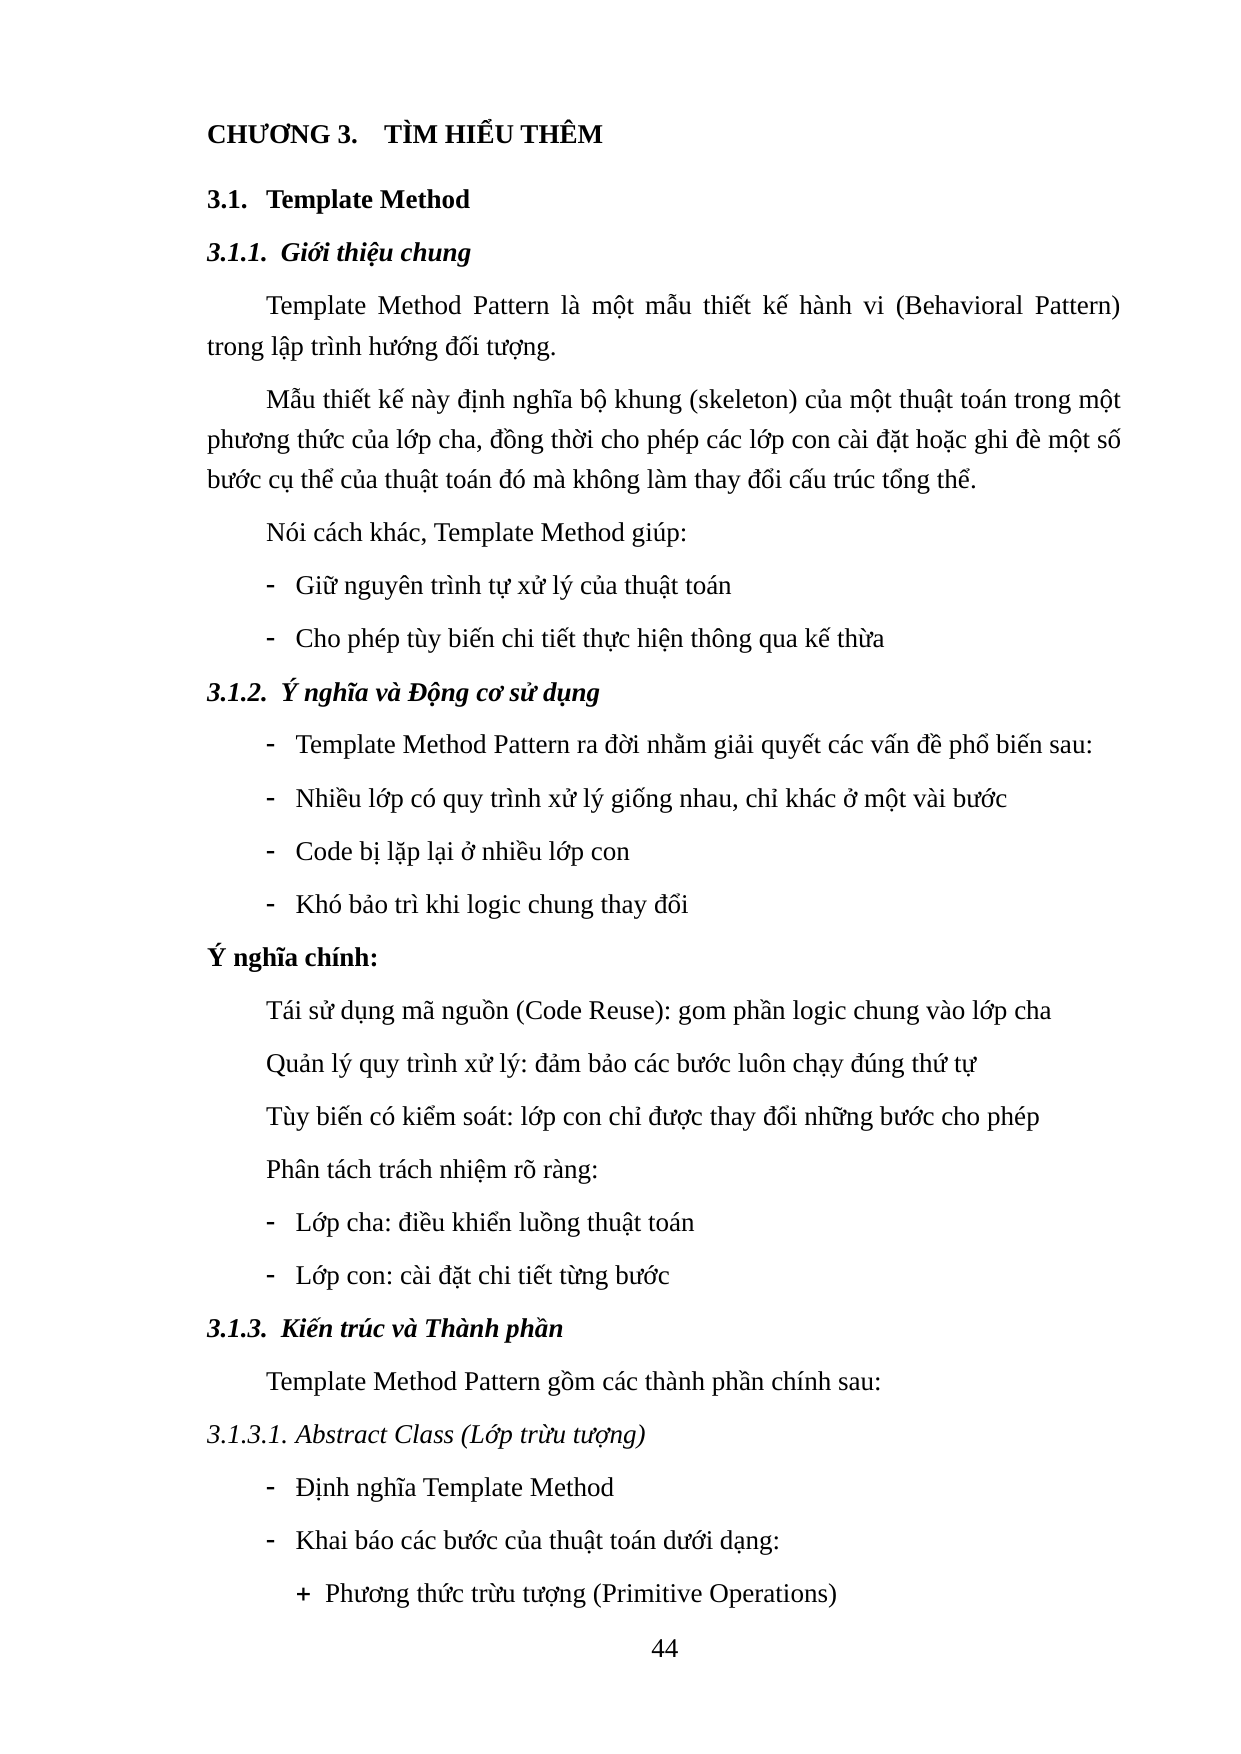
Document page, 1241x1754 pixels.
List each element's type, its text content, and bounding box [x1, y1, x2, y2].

text Định nghĩa Template Method [266, 1471, 1122, 1502]
subtitle Kiến trúc và Thành phần [207, 1312, 1122, 1343]
text Giữ nguyên trình tự xử lý của thuật toán [266, 569, 1122, 601]
text Ý nghĩa chính: [207, 941, 1122, 972]
text Lớp cha: điều khiển luồng thuật toán [266, 1206, 1122, 1237]
subtitle Template Method [207, 183, 1122, 215]
subtitle Giới thiệu chung [207, 236, 1122, 268]
text Mẫu thiết kế này định nghĩa bộ khung (skeleton) của một thuật toán trong một phương thức của lớp cha, đồng thời cho phép các lớp con cài đặt hoặc ghi đè một số bước cụ thể của thuật toán đó mà không làm thay đổi cấu trúc tổng thể. [207, 383, 1122, 495]
text Template Method Pattern gồm các thành phần chính sau: [207, 1365, 1122, 1396]
text Code bị lặp lại ở nhiều lớp con [266, 835, 1122, 866]
text Template Method Pattern là một mẫu thiết kế hành vi (Behavioral Pattern) trong lập trình hướng đối tượng. [207, 289, 1122, 361]
text Template Method Pattern ra đời nhằm giải quyết các vấn đề phổ biến sau: [266, 728, 1122, 760]
text Khó bảo trì khi logic chung thay đổi [266, 888, 1122, 919]
text Quản lý quy trình xử lý: đảm bảo các bước luôn chạy đúng thứ tự [207, 1047, 1122, 1078]
text Nhiều lớp có quy trình xử lý giống nhau, chỉ khác ở một vài bước [266, 782, 1122, 813]
text Tùy biến có kiểm soát: lớp con chỉ được thay đổi những bước cho phép [207, 1100, 1122, 1131]
subtitle Ý nghĩa và Động cơ sử dụng [207, 676, 1122, 707]
text Tái sử dụng mã nguồn (Code Reuse): gom phần logic chung vào lớp cha [207, 994, 1122, 1025]
subtitle tìm hiểu thêm [207, 118, 1122, 149]
text Phân tách trách nhiệm rõ ràng: [207, 1153, 1122, 1184]
text Khai báo các bước của thuật toán dưới dạng: [266, 1524, 1122, 1555]
subtitle Abstract Class (Lớp trừu tượng) [207, 1418, 1122, 1449]
text Cho phép tùy biến chi tiết thực hiện thông qua kế thừa [266, 622, 1122, 654]
text Nói cách khác, Template Method giúp: [207, 516, 1122, 548]
text Phương thức trừu tượng (Primitive Operations) [295, 1577, 1122, 1608]
text Lớp con: cài đặt chi tiết từng bước [266, 1259, 1122, 1290]
